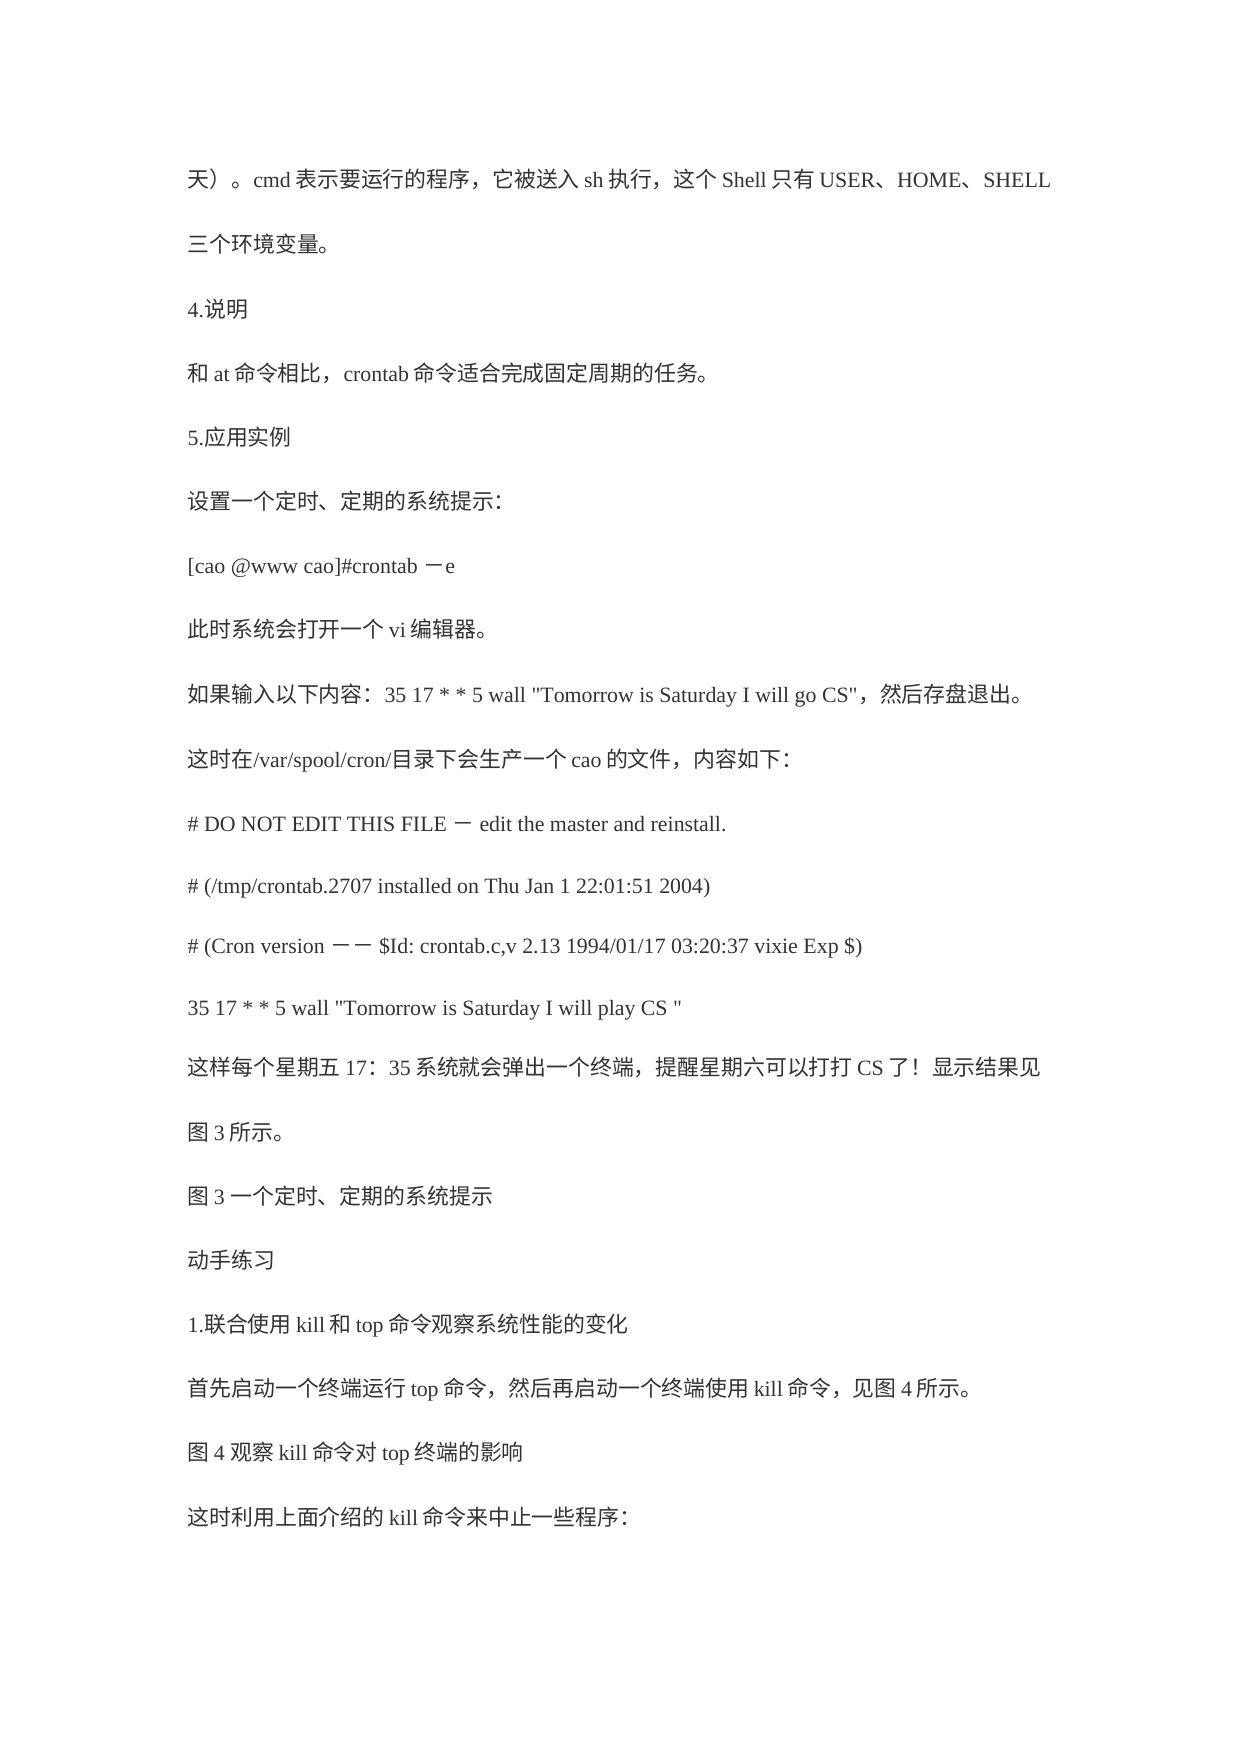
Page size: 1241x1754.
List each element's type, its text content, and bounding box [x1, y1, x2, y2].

text 1.联合使用kill和top命令观察系统性能的变化 [187, 1307, 1053, 1339]
text 这样每个星期五17：35系统就会弹出一个终端，提醒星期六可以打打CS了！显示结果见图3所示。 [187, 1049, 1053, 1147]
text 动手练习 [187, 1242, 1053, 1275]
text 首先启动一个终端运行top命令，然后再启动一个终端使用kill命令，见图4所示。 [187, 1371, 1053, 1403]
text 4.说明 [187, 291, 1053, 324]
text 这时利用上面介绍的kill命令来中止一些程序： [187, 1499, 1053, 1532]
text 如果输入以下内容：35 17 * * 5 wall "Tomorrow is Saturday I will go CS"，然后存盘退出。这时在/var/spool/cron/目录下会生产一个cao的文件，内容如下： [187, 676, 1053, 774]
text [cao @www cao]#crontab －e [187, 548, 1053, 580]
text 35 17 * * 5 wall "Tomorrow is Saturday I will play CS " [187, 991, 1053, 1024]
text # (Cron version －－ $Id: crontab.c,v 2.13 1994/01/17 03:20:37 vixie Exp $) [187, 927, 1053, 960]
text 图4 观察kill命令对top终端的影响 [187, 1435, 1053, 1467]
text # DO NOT EDIT THIS FILE － edit the master and reinstall. [187, 805, 1053, 838]
text 和at命令相比，crontab命令适合完成固定周期的任务。 [187, 355, 1053, 388]
text 天）。cmd表示要运行的程序，它被送入sh执行，这个Shell只有USER、HOME、SHELL三个环境变量。 [187, 162, 1053, 259]
text 5.应用实例 [187, 419, 1053, 452]
text 设置一个定时、定期的系统提示： [187, 484, 1053, 516]
text # (/tmp/crontab.2707 installed on Thu Jan 1 22:01:51 2004) [187, 869, 1053, 902]
text 图3 一个定时、定期的系统提示 [187, 1178, 1053, 1211]
text 此时系统会打开一个vi编辑器。 [187, 612, 1053, 644]
